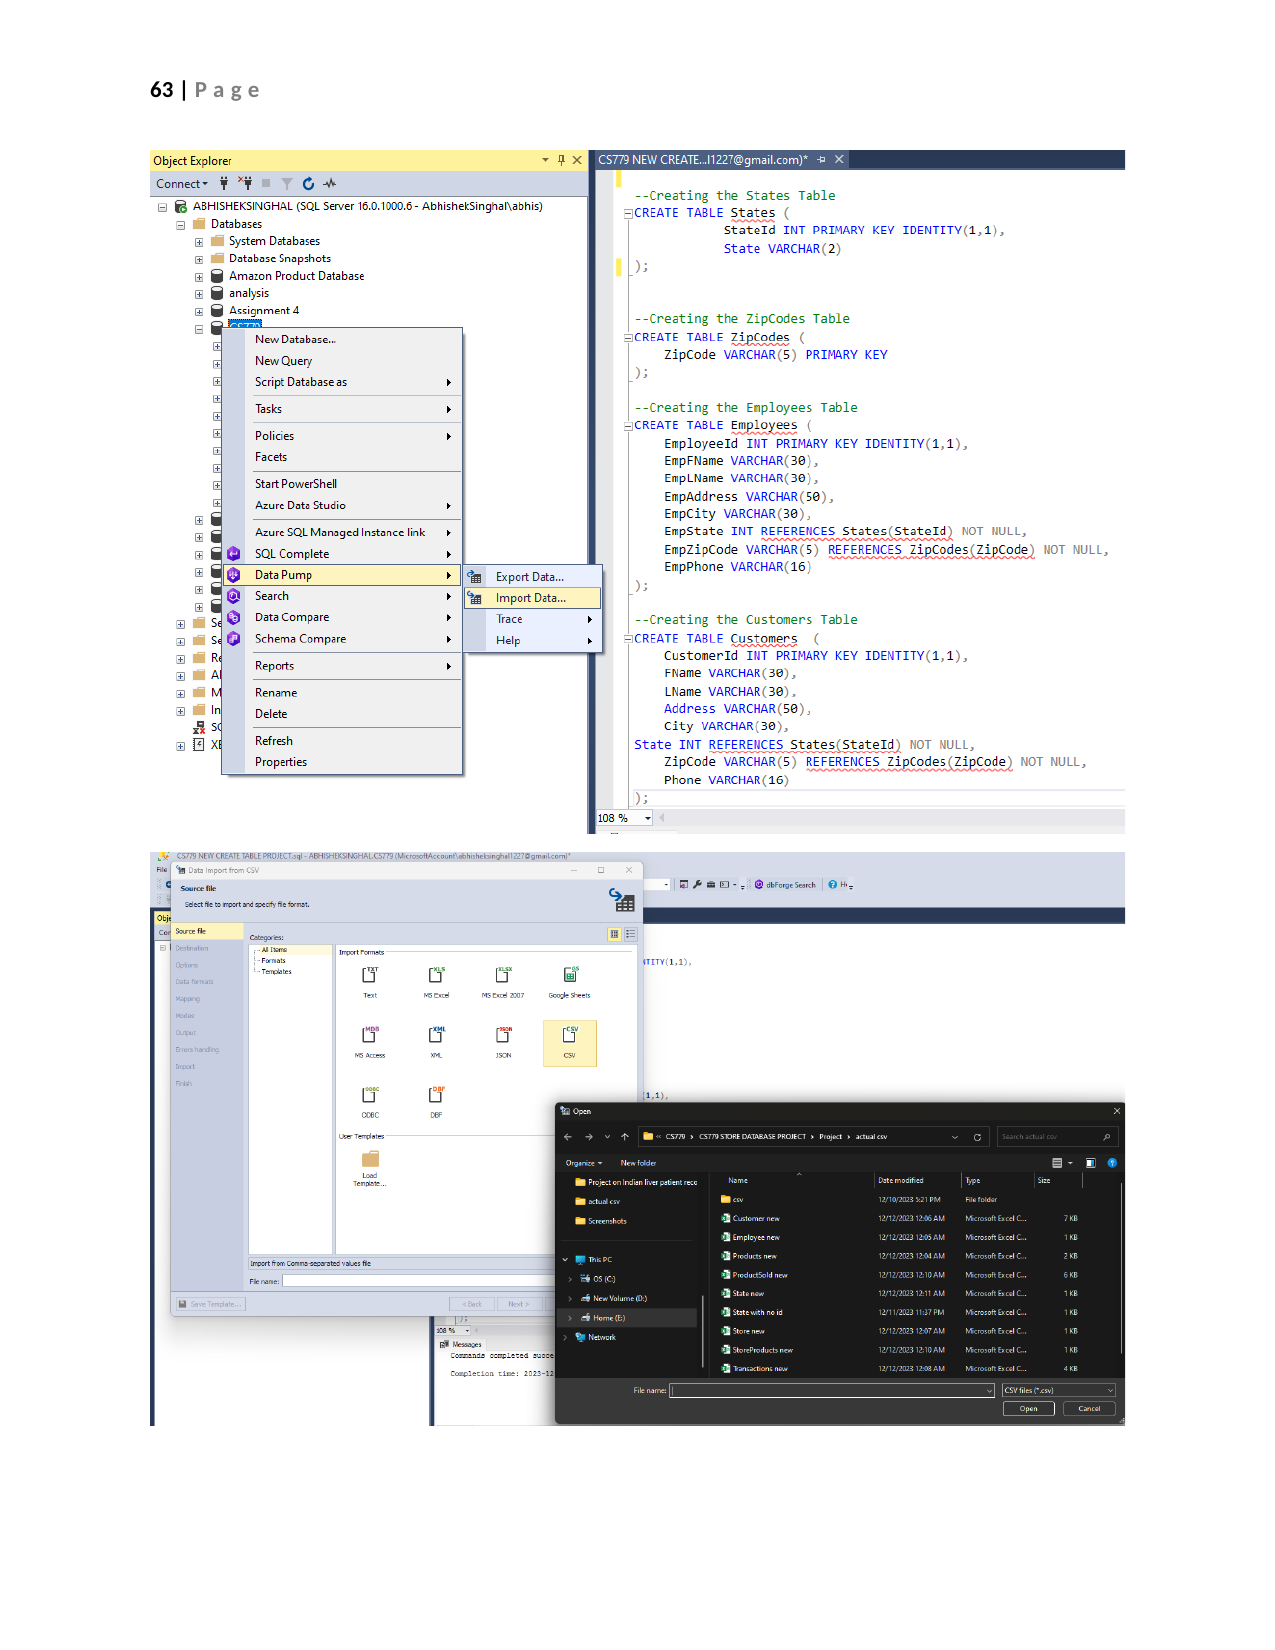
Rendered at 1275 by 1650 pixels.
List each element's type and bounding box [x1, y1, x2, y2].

picture [150, 852, 1125, 1426]
picture [150, 150, 1125, 834]
